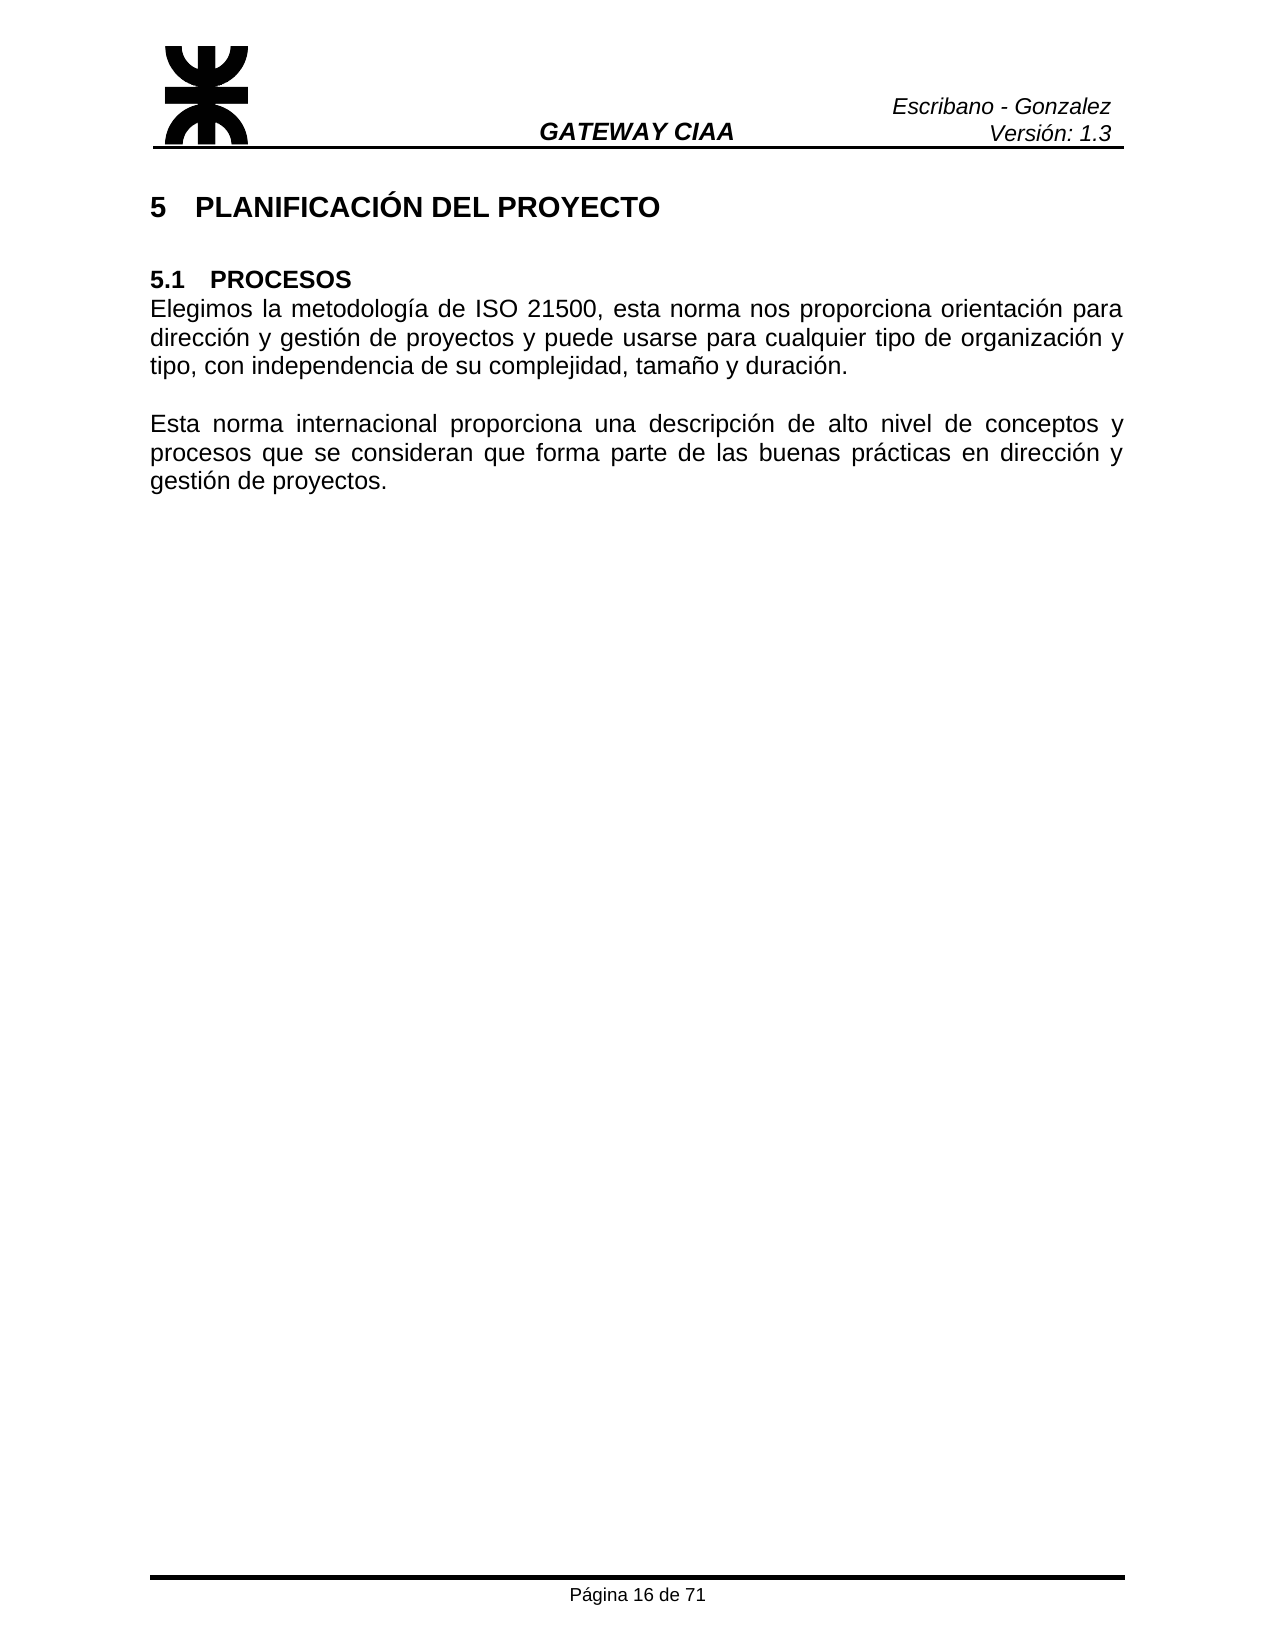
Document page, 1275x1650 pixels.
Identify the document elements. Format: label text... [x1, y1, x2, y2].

text Esta norma internacional proporciona una descripción de alto nivel de conceptos y procesos que se consideran que forma parte de las buenas prácticas en dirección y gestión de proyectos. [150, 409, 1125, 495]
subtitle Planificación del proyecto [150, 190, 1125, 224]
subtitle Procesos [150, 265, 1125, 294]
picture [163, 46, 250, 146]
text Elegimos la metodología de ISO 21500, esta norma nos proporciona orientación para dirección y gestión de proyectos y puede usarse para cualquier tipo de organización y tipo, con independencia de su complejidad, tamaño y duración. [150, 294, 1125, 380]
